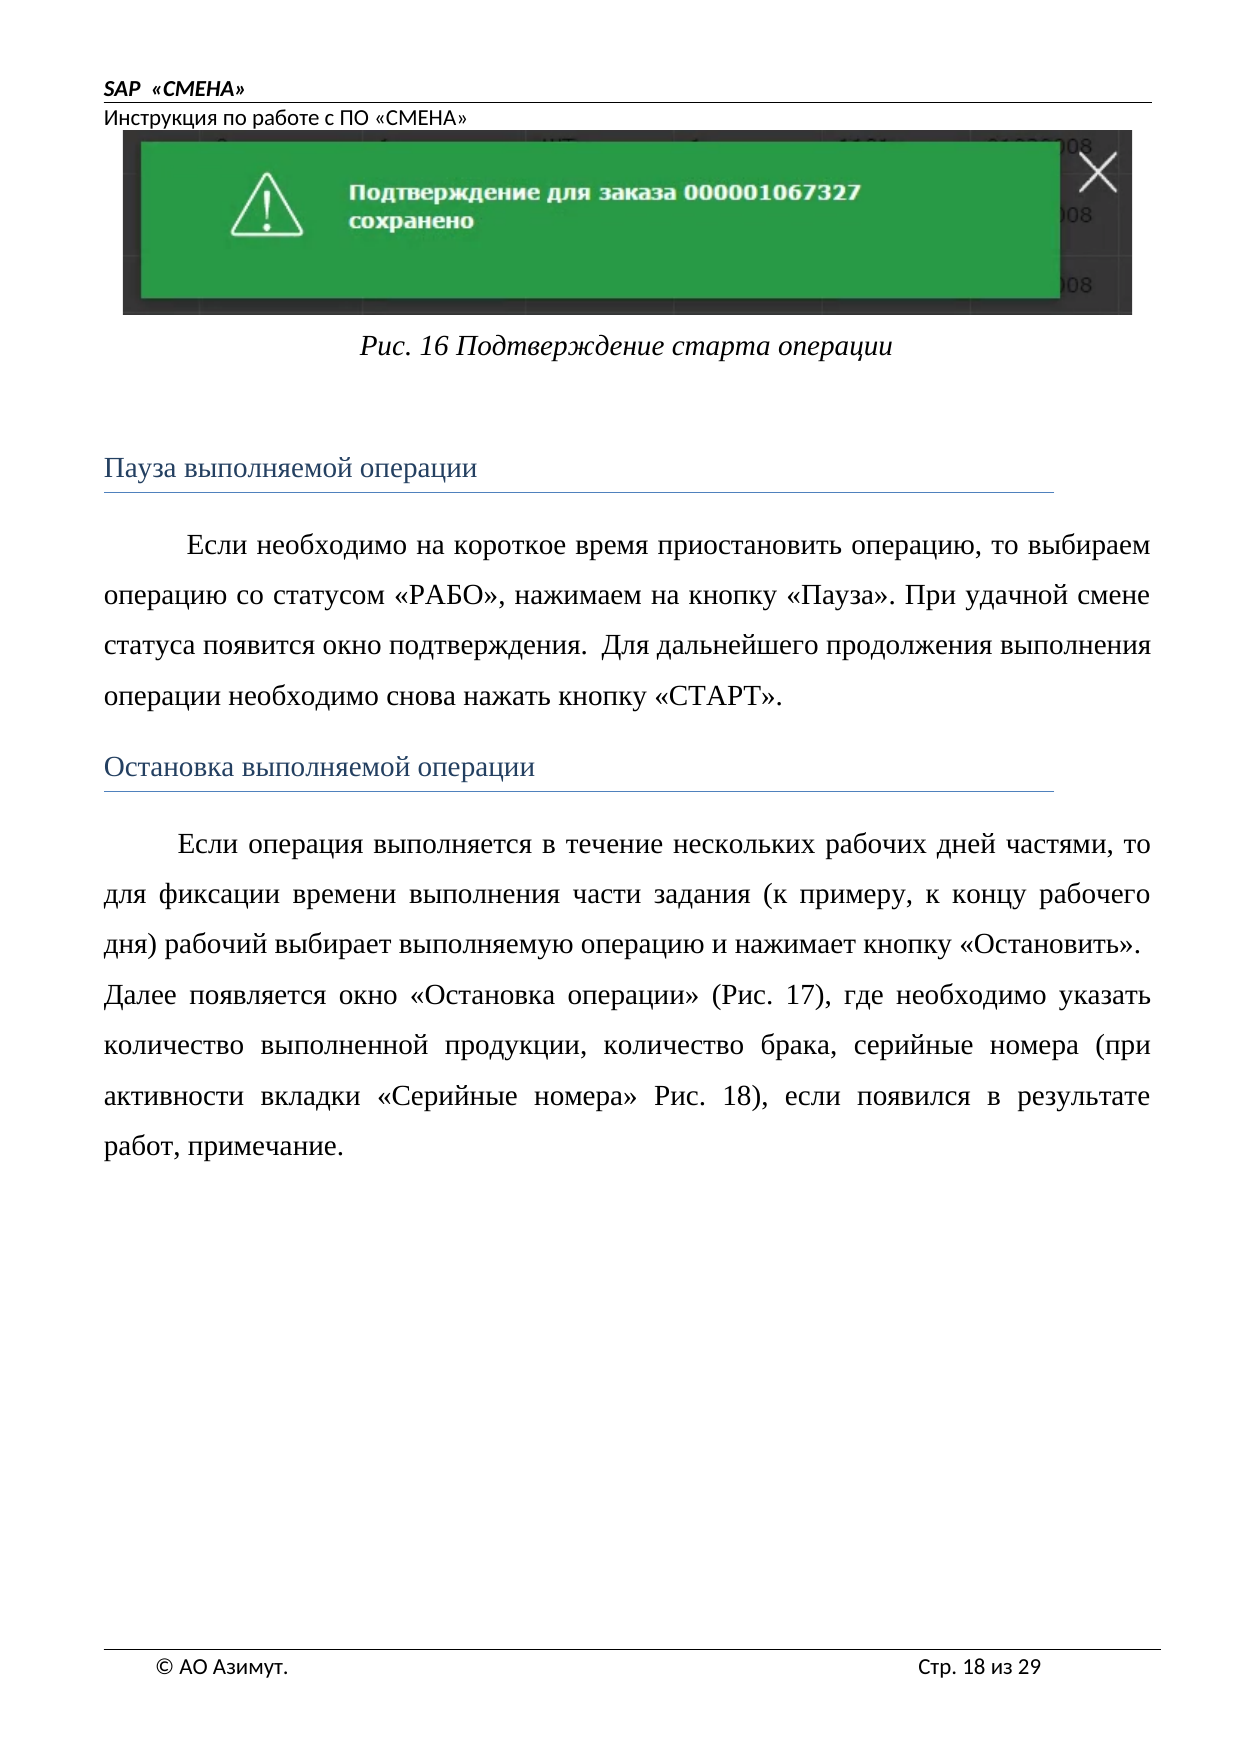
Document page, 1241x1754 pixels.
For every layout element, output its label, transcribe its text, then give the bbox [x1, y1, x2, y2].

list Если необходимо на короткое время приостановить операцию, то выбираем операцию со статусом «РАБО», нажимаем на кнопку «Пауза». При удачной смене статуса появится окно подтверждения. Для дальнейшего продолжения выполнения операции необходимо снова нажать кнопку «СТАРТ». [103, 527, 1152, 711]
picture [122, 130, 1133, 315]
text Пауза выполняемой операции [103, 450, 1054, 493]
text Остановка выполняемой операции [103, 749, 1054, 792]
text Далее появляется окно «Остановка операции» (Рис. 17), где необходимо указать количество выполненной продукции, количество брака, серийные номера (при активности вкладки «Серийные номера» Рис. 18), если появился в результате работ, примечание. [103, 977, 1152, 1161]
text Если операция выполняется в течение нескольких рабочих дней частями, то для фиксации времени выполнения части задания (к примеру, к концу рабочего дня) рабочий выбирает выполняемую операцию и нажимает кнопку «Остановить». [103, 826, 1152, 960]
text Рис. 16 Подтверждение старта операции [103, 328, 1152, 362]
